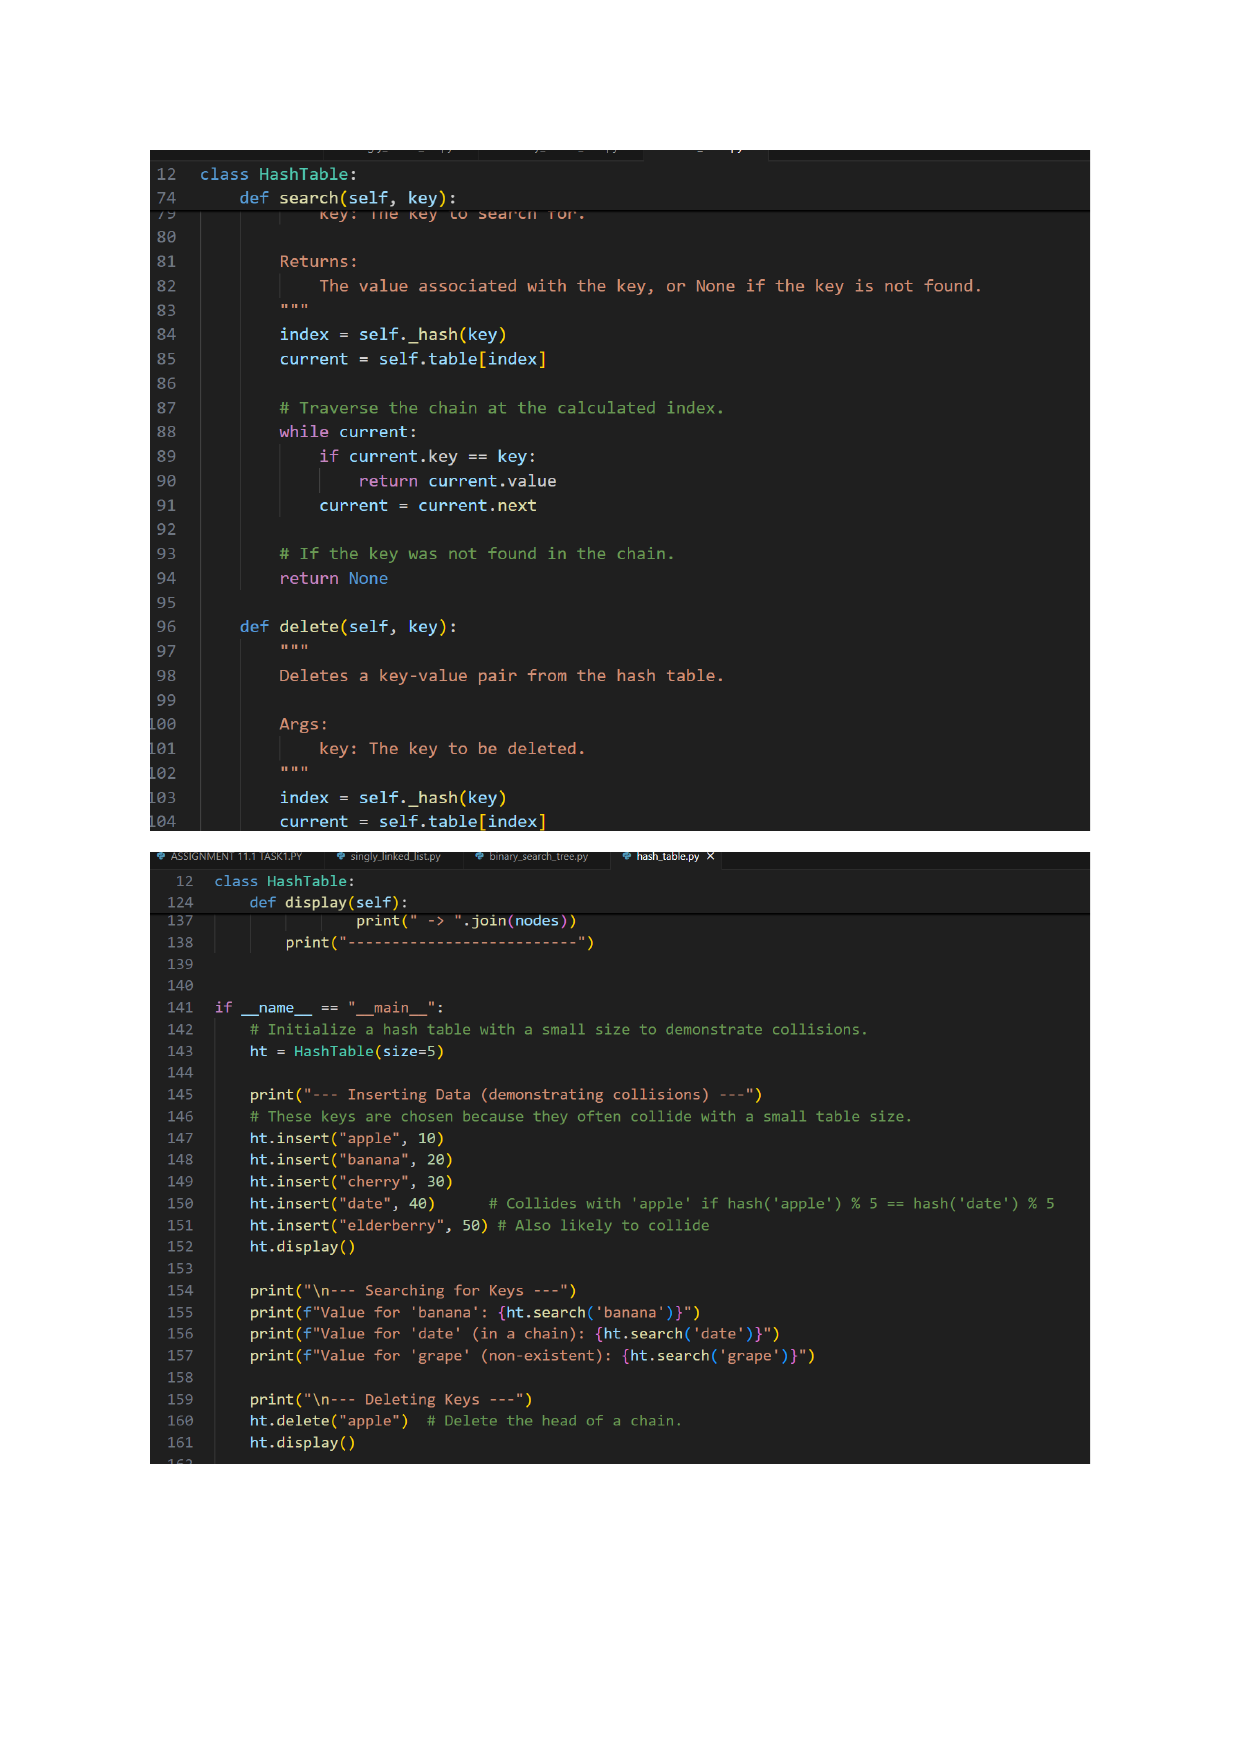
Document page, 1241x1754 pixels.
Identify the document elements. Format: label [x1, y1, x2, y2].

picture [150, 150, 1091, 831]
picture [150, 852, 1091, 1464]
